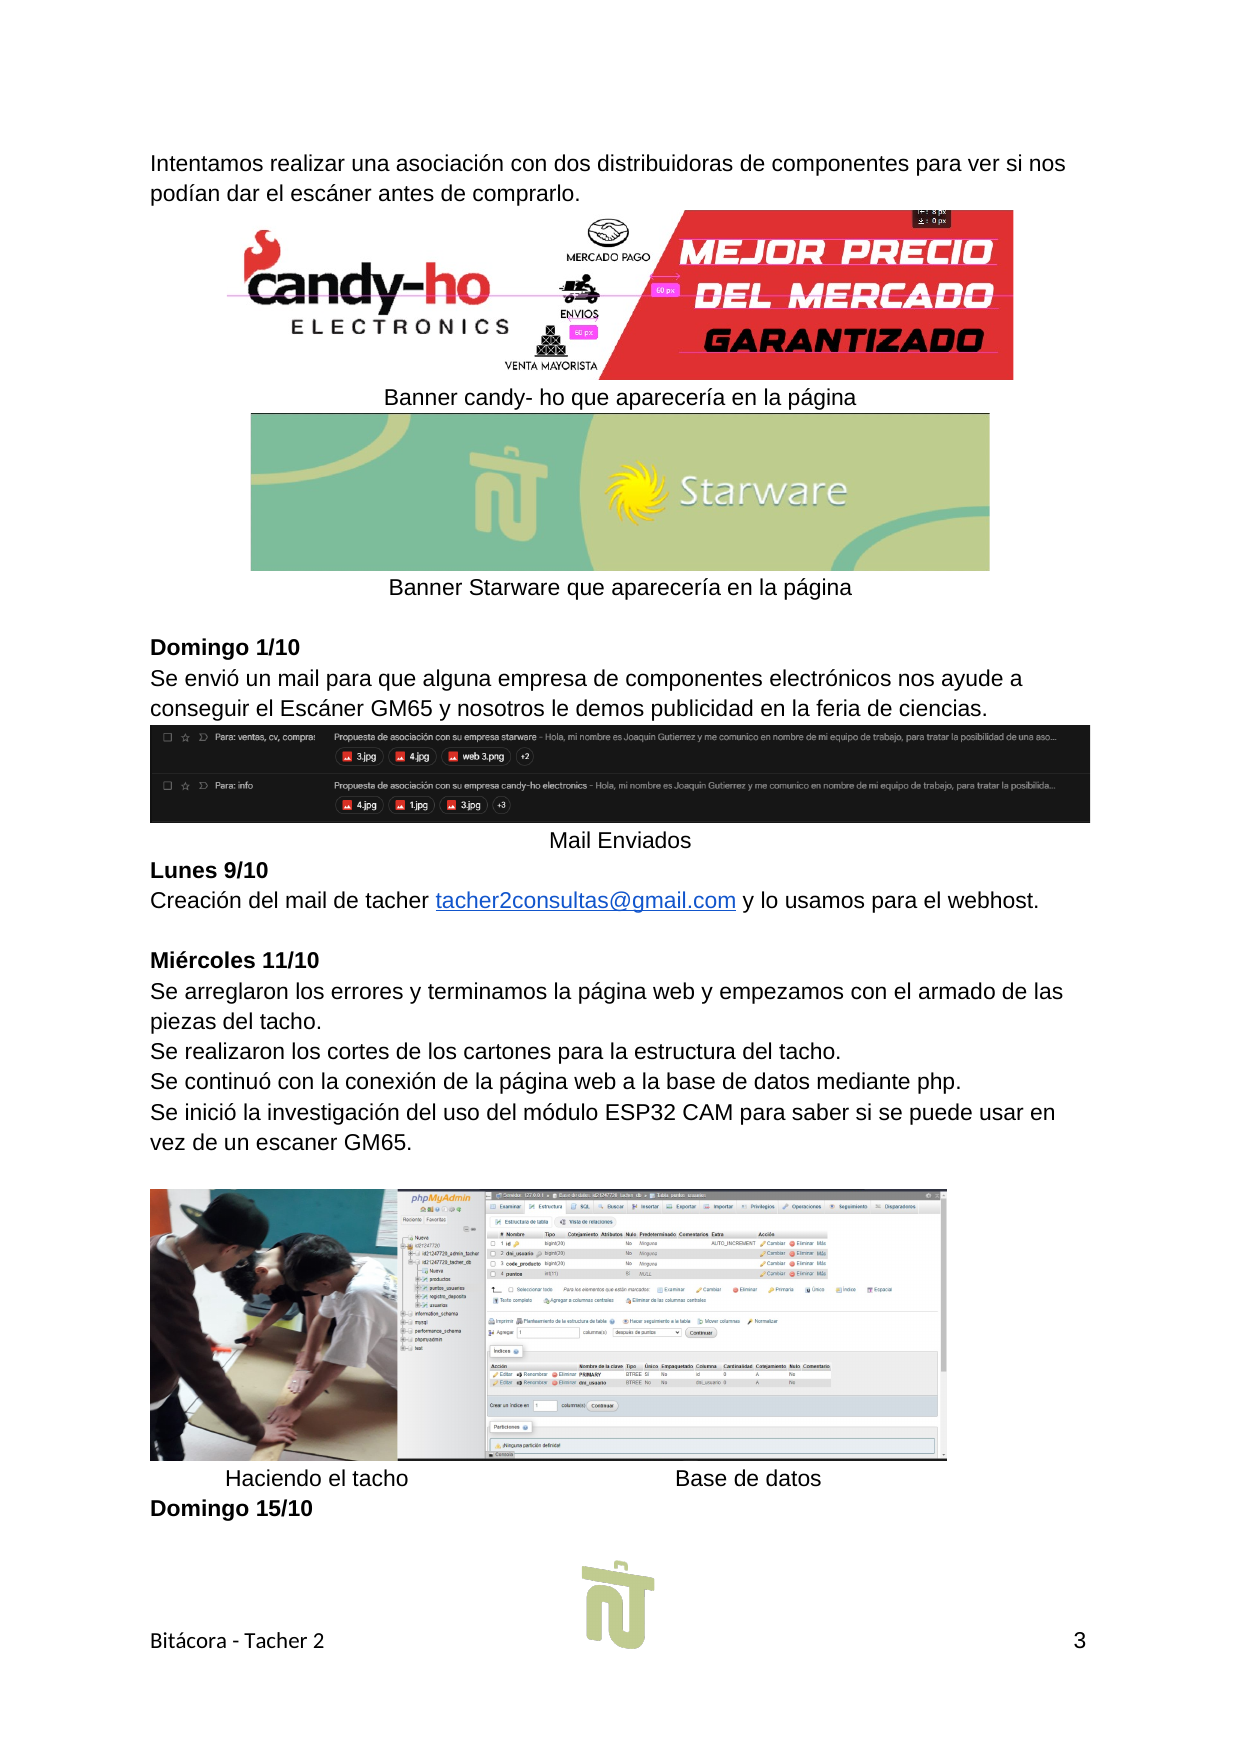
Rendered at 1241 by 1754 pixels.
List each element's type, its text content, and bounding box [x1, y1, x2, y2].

text Banner candy- ho que aparecería en la página [150, 383, 1090, 410]
text Domingo 15/10 [150, 1495, 1090, 1521]
text Se continuó con la conexión de la página web a la base de datos mediante php. [150, 1068, 1090, 1095]
text Se inició la investigación del uso del módulo ESP32 CAM para saber si se puede usar en vez de un escaner GM65. [150, 1098, 1090, 1155]
picture [226, 210, 1014, 380]
text Mail Enviados [150, 827, 1090, 853]
text Se envió un mail para que alguna empresa de componentes electrónicos nos ayude a conseguir el Escáner GM65 y nosotros le demos publicidad en la feria de ciencias. [150, 664, 1090, 721]
picture [150, 725, 1091, 823]
text Se arreglaron los errores y terminamos la página web y empezamos con el armado de las piezas del tacho. [150, 978, 1090, 1034]
text Intentamos realizar una asociación con dos distribuidoras de componentes para ver si nos podían dar el escáner antes de comprarlo. [150, 150, 1090, 207]
picture [581, 1560, 655, 1649]
text Creación del mail de tacher tacher2consultas@gmail.com y lo usamos para el webhost. [150, 887, 1090, 913]
picture [150, 1189, 947, 1461]
text Se realizaron los cortes de los cartones para la estructura del tacho. [150, 1038, 1090, 1064]
text Miércoles 11/10 [150, 947, 1090, 974]
text Haciendo el tacho Base de datos [150, 1465, 1090, 1491]
text Banner Starware que aparecería en la página [150, 574, 1090, 600]
text Lunes 9/10 [150, 857, 1090, 883]
text Domingo 1/10 [150, 634, 1090, 661]
picture [250, 413, 990, 571]
